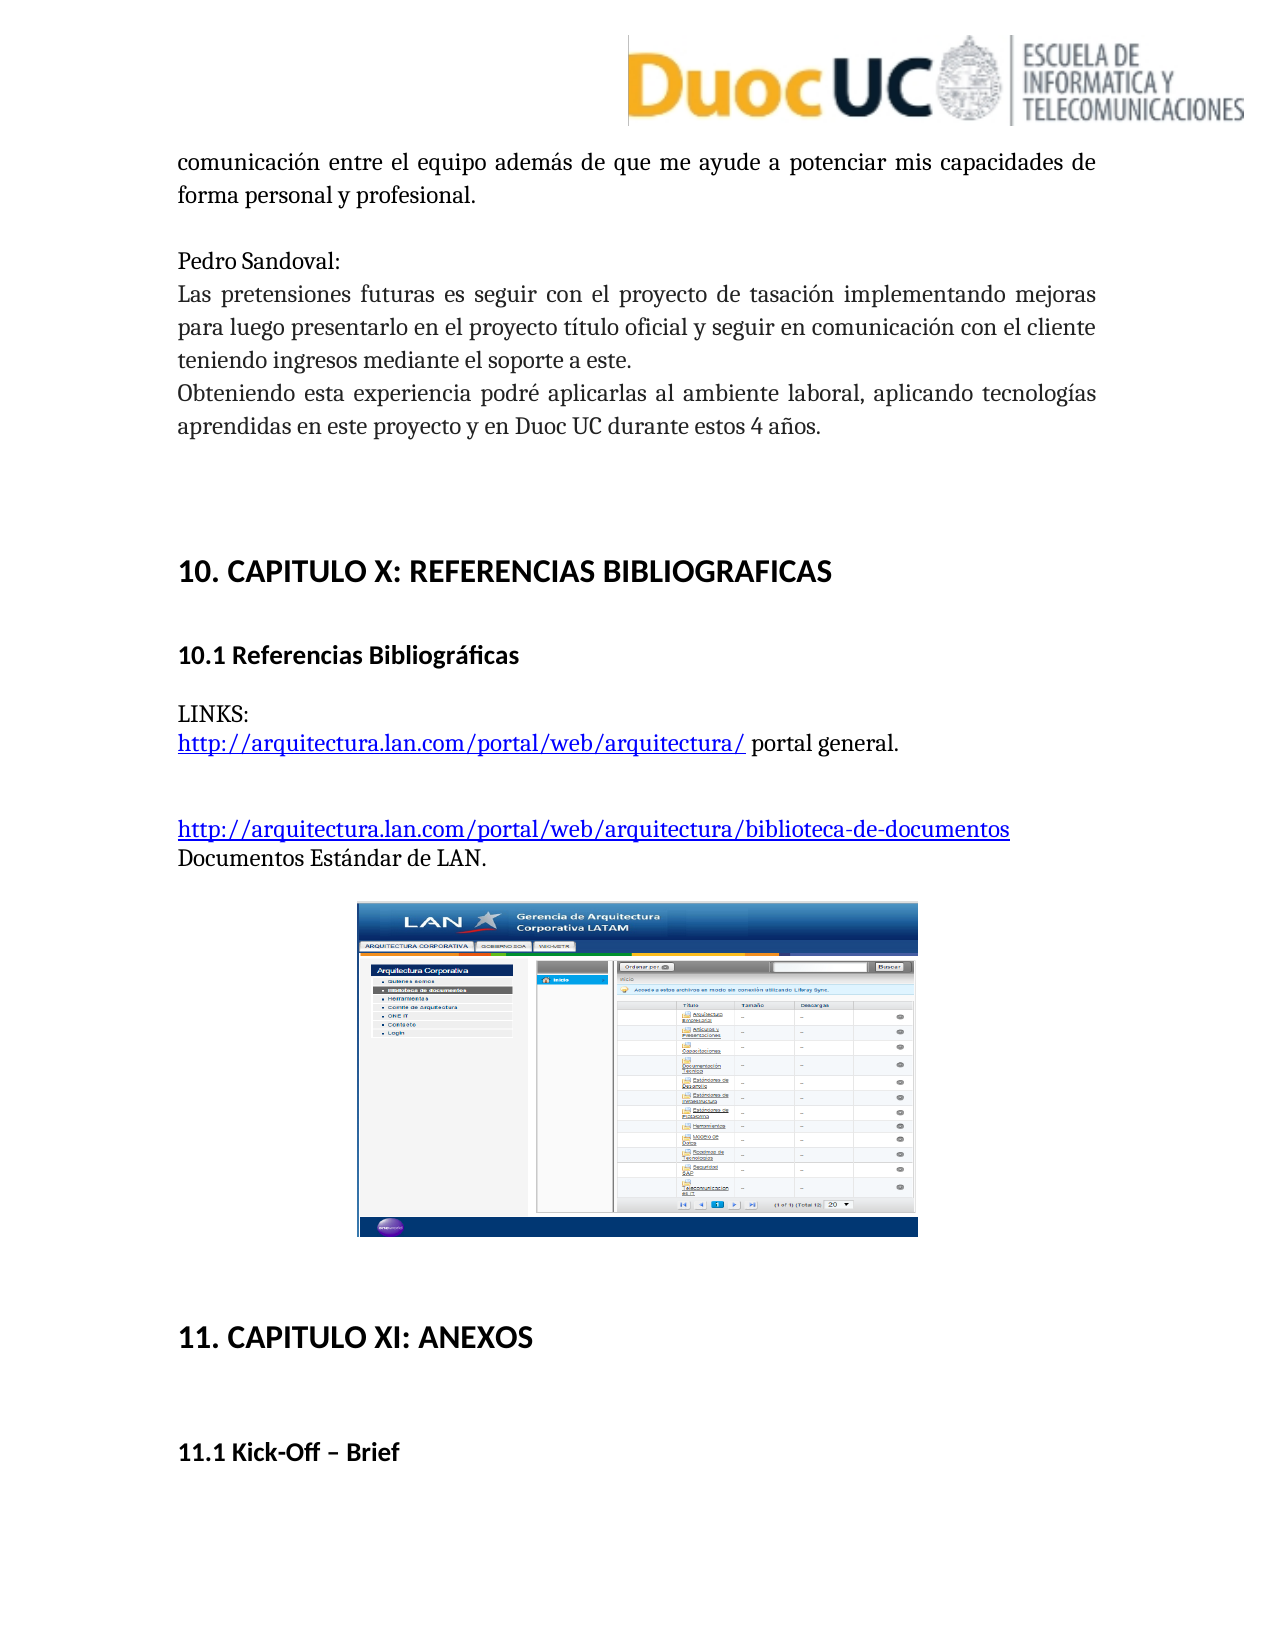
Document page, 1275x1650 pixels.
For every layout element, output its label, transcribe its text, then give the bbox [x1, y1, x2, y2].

text LINKS: [177, 700, 1098, 728]
text Documentos Estándar de LAN. [177, 843, 1098, 872]
subtitle 11. CAPITULO XI: ANEXOS [177, 1316, 1098, 1356]
subtitle 11.1 Kick-Off – Brief [177, 1435, 1098, 1468]
text Obteniendo esta experiencia podré aplicarlas al ambiente laboral, aplicando tecnologías aprendidas en este proyecto y en Duoc UC durante estos 4 años. [177, 379, 1098, 441]
text Pedro Sandoval: [177, 247, 1098, 276]
text http://arquitectura.lan.com/portal/web/arquitectura/biblioteca-de-documentos [177, 815, 1098, 843]
subtitle 10. CAPITULO X: REFERENCIAS BIBLIOGRAFICAS [177, 550, 1098, 591]
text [177, 176, 1098, 209]
text Las pretensiones futuras es seguir con el proyecto de tasación implementando mejoras para luego presentarlo en el proyecto título oficial y seguir en comunicación con el cliente teniendo ingresos mediante el soporte a este. [177, 280, 1098, 374]
subtitle 10.1 Referencias Bibliográficas [177, 638, 1098, 671]
text http://arquitectura.lan.com/portal/web/arquitectura/ portal general. [177, 728, 1098, 757]
picture [357, 901, 918, 1237]
picture [627, 35, 1244, 126]
